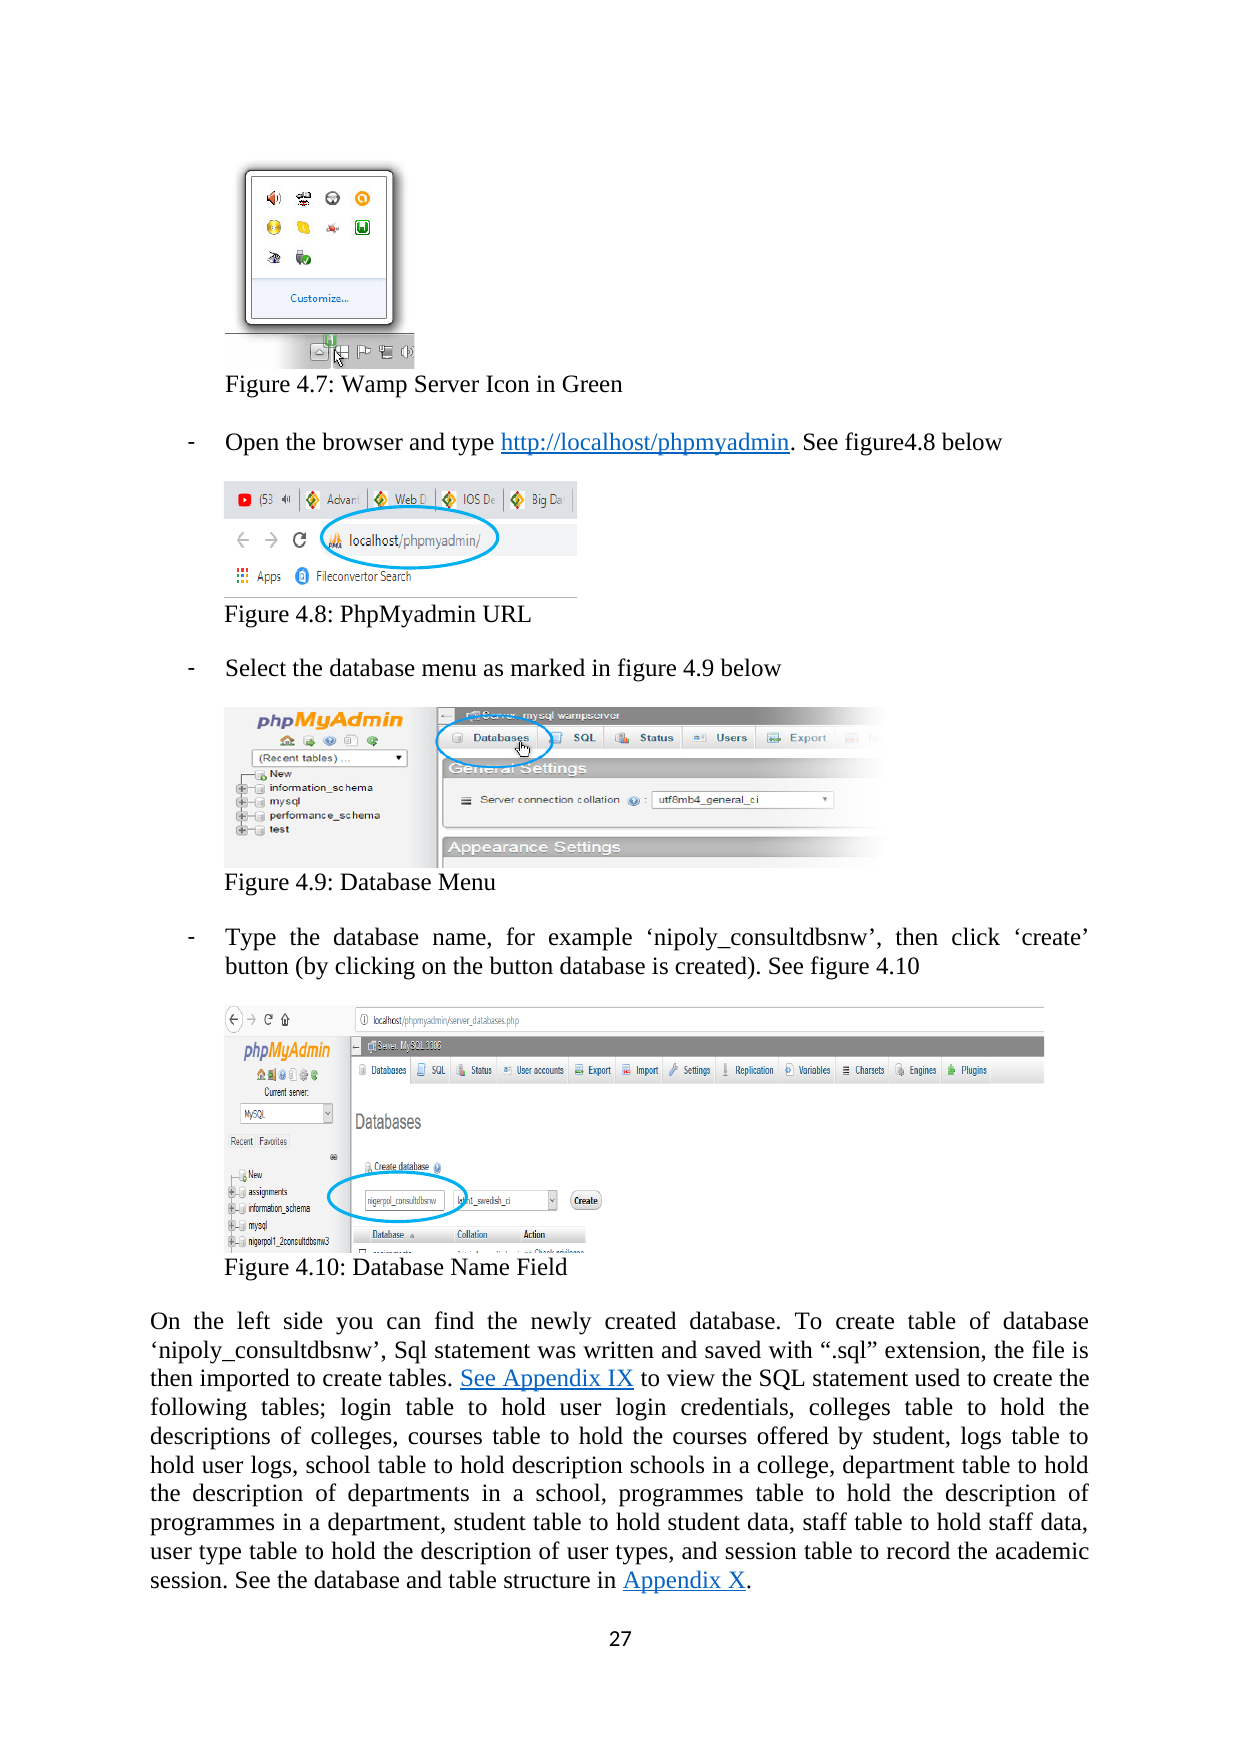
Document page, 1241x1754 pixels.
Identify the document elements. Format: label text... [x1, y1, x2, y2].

picture [223, 481, 578, 599]
picture [225, 150, 415, 369]
text Figure 4.8: PhpMyadmin URL [187, 599, 1090, 627]
picture [223, 1005, 1045, 1253]
text On the left side you can find the newly created database. To create table of database ‘nipoly_consultdbsnw’, Sql statement was written and saved with “.sql” extension, the file is then imported to create tables. See Appendix IX to view the SQL statement used to create the following tables; login table to hold user login credentials, colleges table to hold the descriptions of colleges, courses table to hold the courses offered by student, logs table to hold user logs, school table to hold description schools in a college, department table to hold the description of departments in a school, programmes table to hold the description of programmes in a department, student table to hold student data, staff table to hold staff data, user type table to hold the description of user types, and session table to record the academic session. See the database and table structure in Appendix X. [150, 1306, 1090, 1593]
list Type the database name, for example ‘nipoly_consultdbsnw’, then click ‘create’ button (by clicking on the button database is created). See figure 4.10 [187, 921, 1090, 980]
text Figure 4.9: Database Menu [224, 867, 1090, 896]
picture [223, 707, 892, 868]
text Figure 4.10: Database Name Field [150, 1252, 1090, 1281]
list Open the browser and type http://localhost/phpmyadmin. See figure4.8 below [187, 426, 1090, 457]
list Select the database menu as marked in figure 4.9 below [187, 652, 1090, 683]
list Figure 4.7: Wamp Server Icon in Green [225, 369, 1090, 397]
